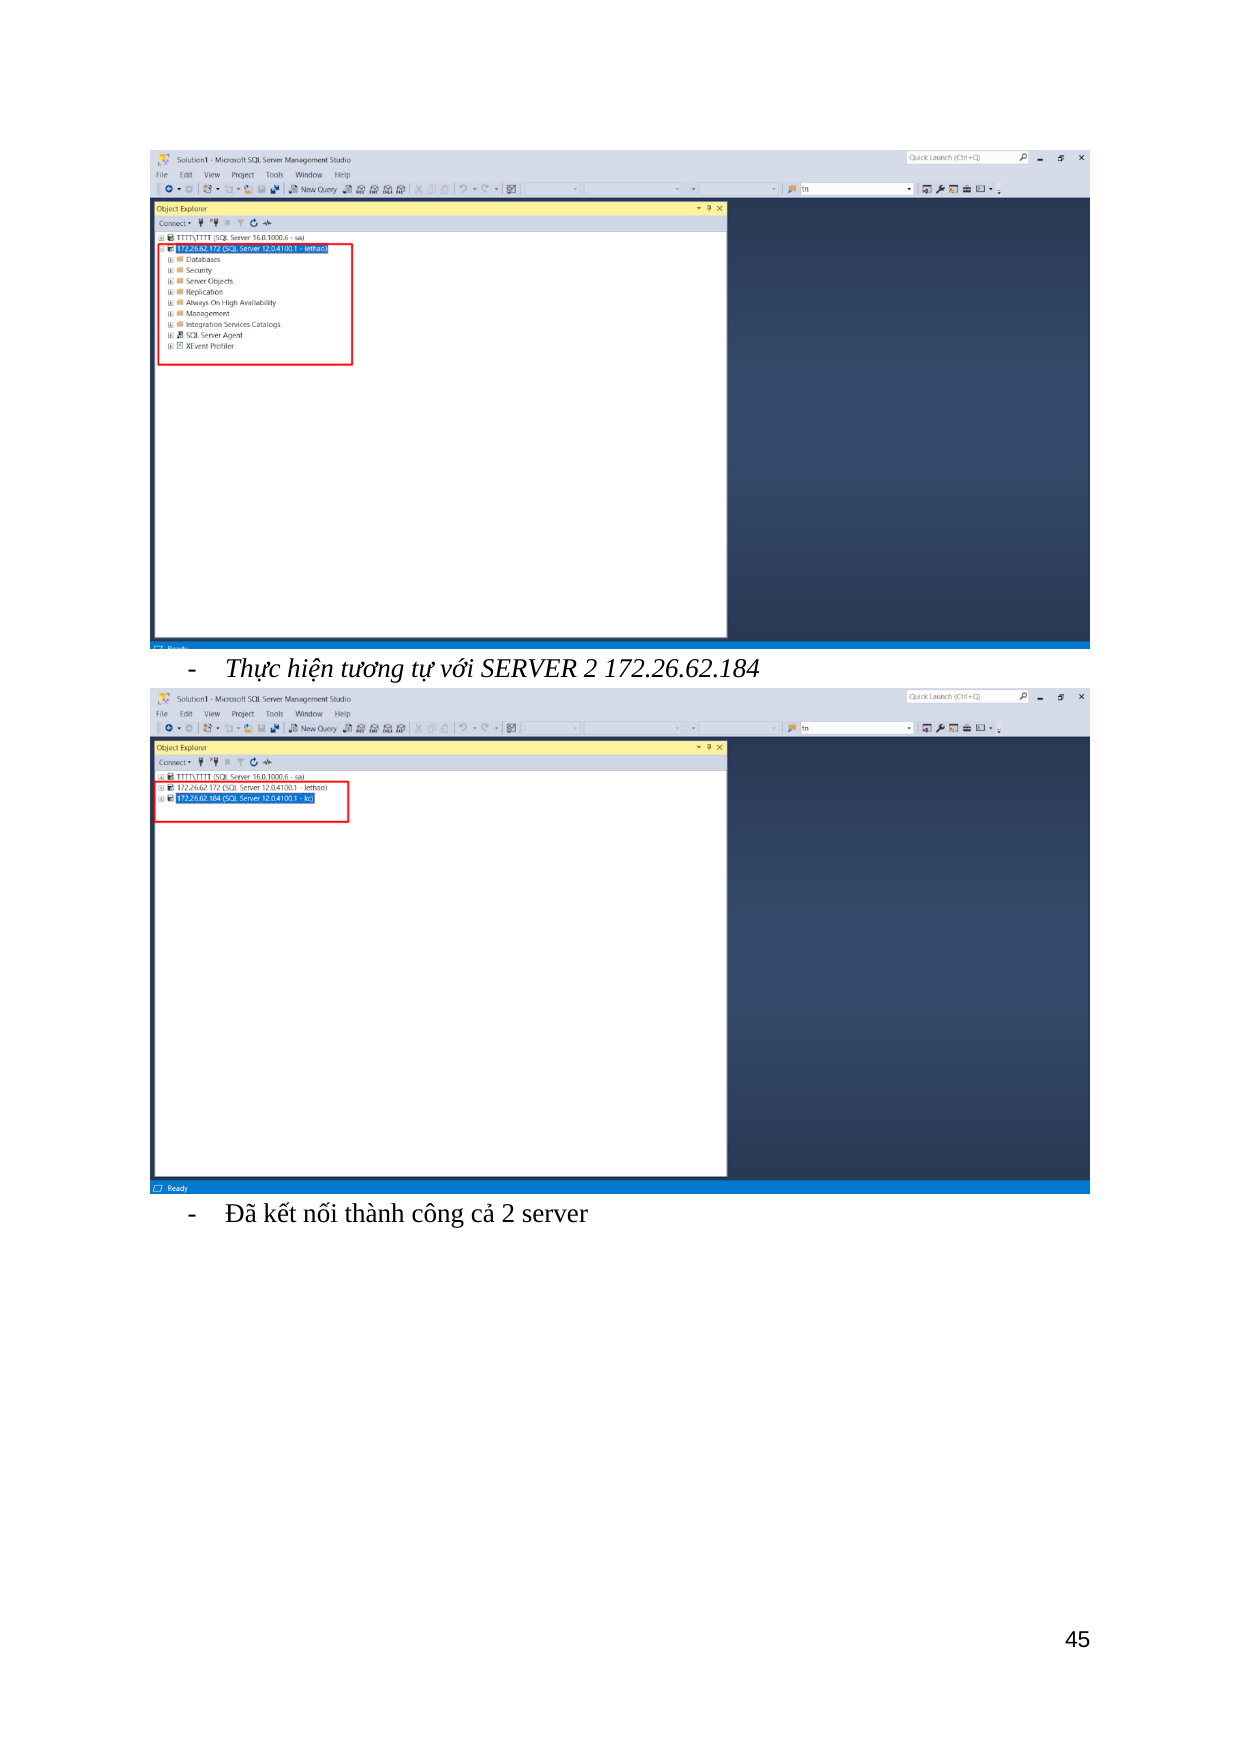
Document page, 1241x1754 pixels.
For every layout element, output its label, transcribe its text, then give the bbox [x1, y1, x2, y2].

picture [150, 150, 1090, 649]
list Thực hiện tương tự với SERVER 2 172.26.62.184 [187, 653, 1090, 684]
list Đã kết nối thành công cả 2 server [187, 1197, 1090, 1228]
picture [150, 688, 1090, 1194]
